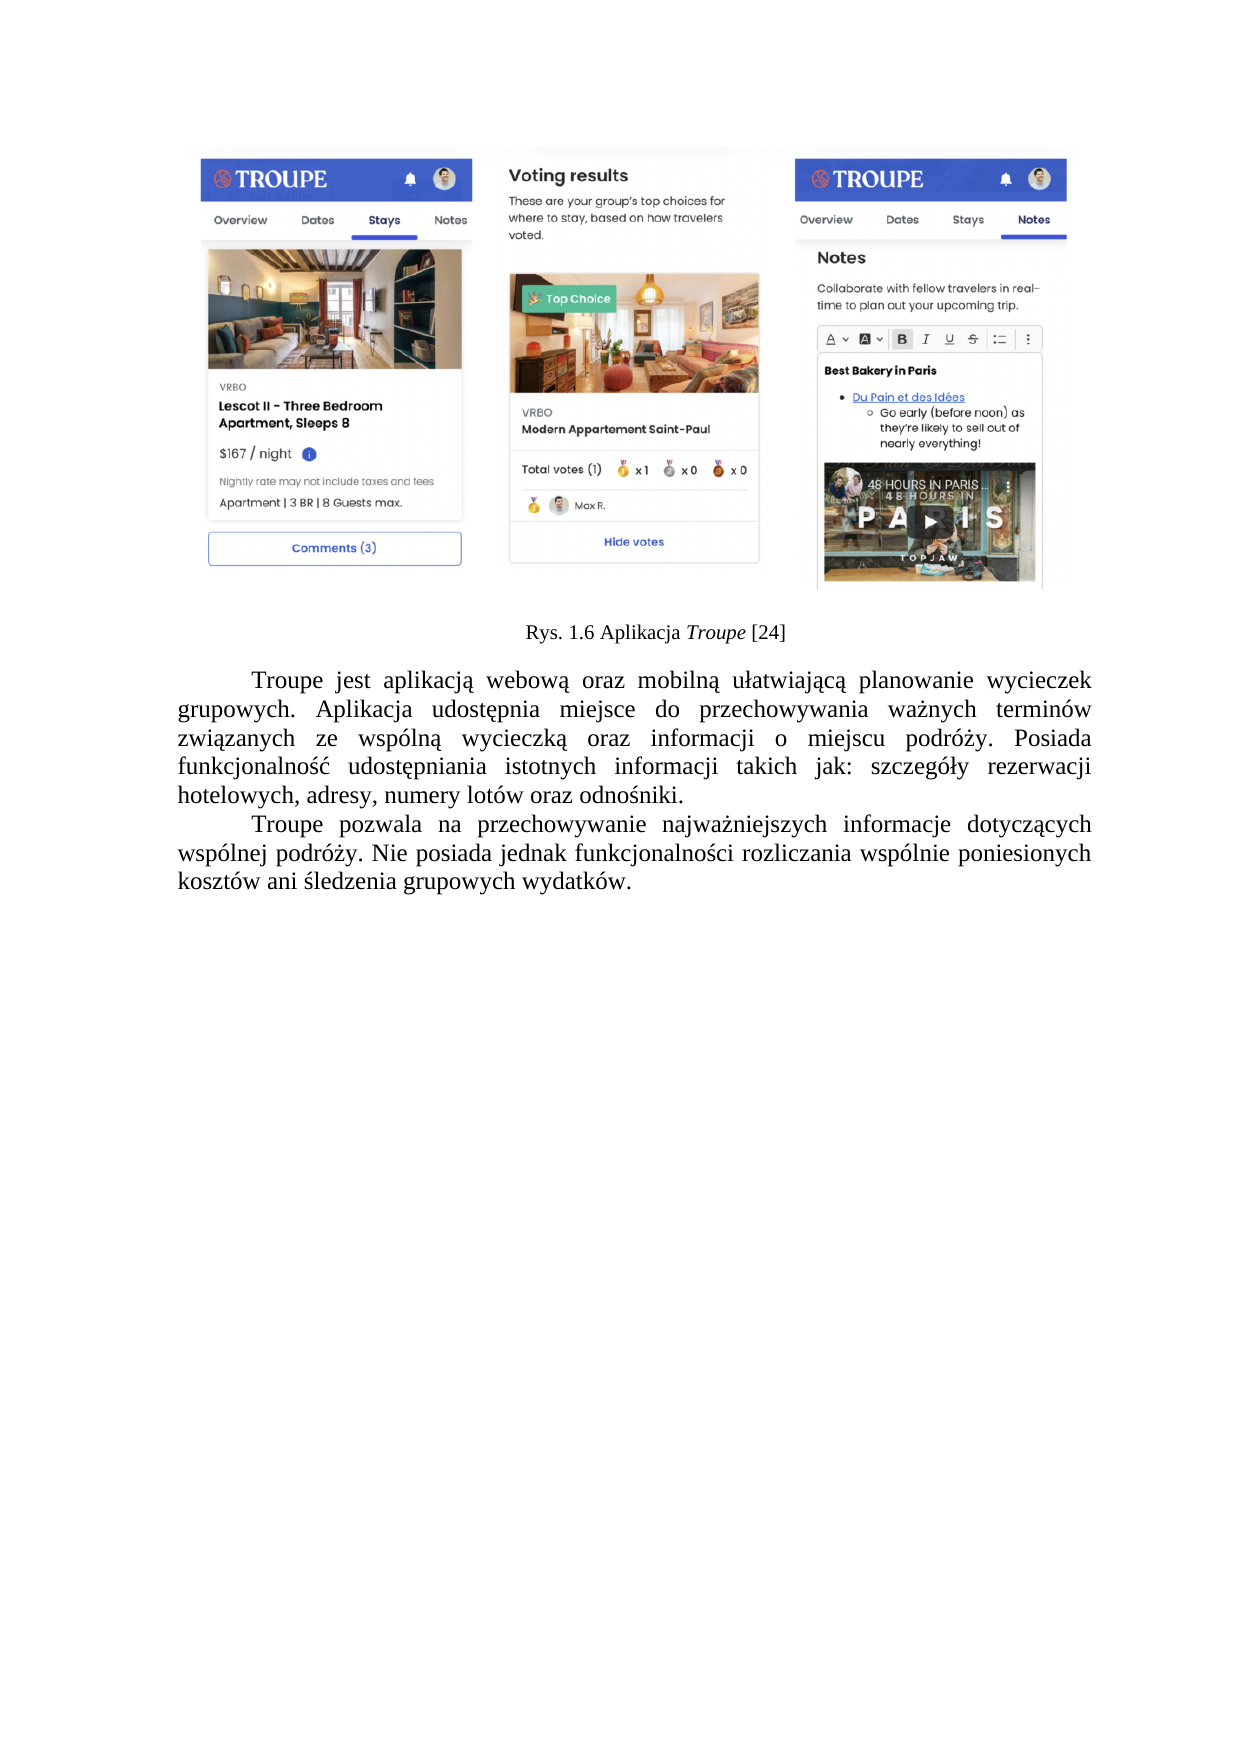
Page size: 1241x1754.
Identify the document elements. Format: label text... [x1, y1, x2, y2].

text Rys. 1.4 Aplikacja Troupe [177, 620, 1092, 644]
text Troupe jest aplikacją webową oraz mobilną ułatwiającą planowanie wycieczek grupowych. Aplikacja udostępnia miejsce do przechowywania ważnych terminów związanych ze wspólną wycieczką oraz informacji o miejscu podróży. Posiada funkcjonalność udostępniania istotnych informacji takich jak: szczegóły rezerwacji hotelowych, adresy, numery lotów oraz odnośniki. [177, 665, 1092, 809]
picture [190, 147, 1080, 600]
text Troupe pozwala na przechowywanie najważniejszych informacje dotyczących wspólnej podróży. Nie posiada jednak funkcjonalności rozliczania wspólnie poniesionych kosztów ani śledzenia grupowych wydatków. [177, 809, 1092, 895]
